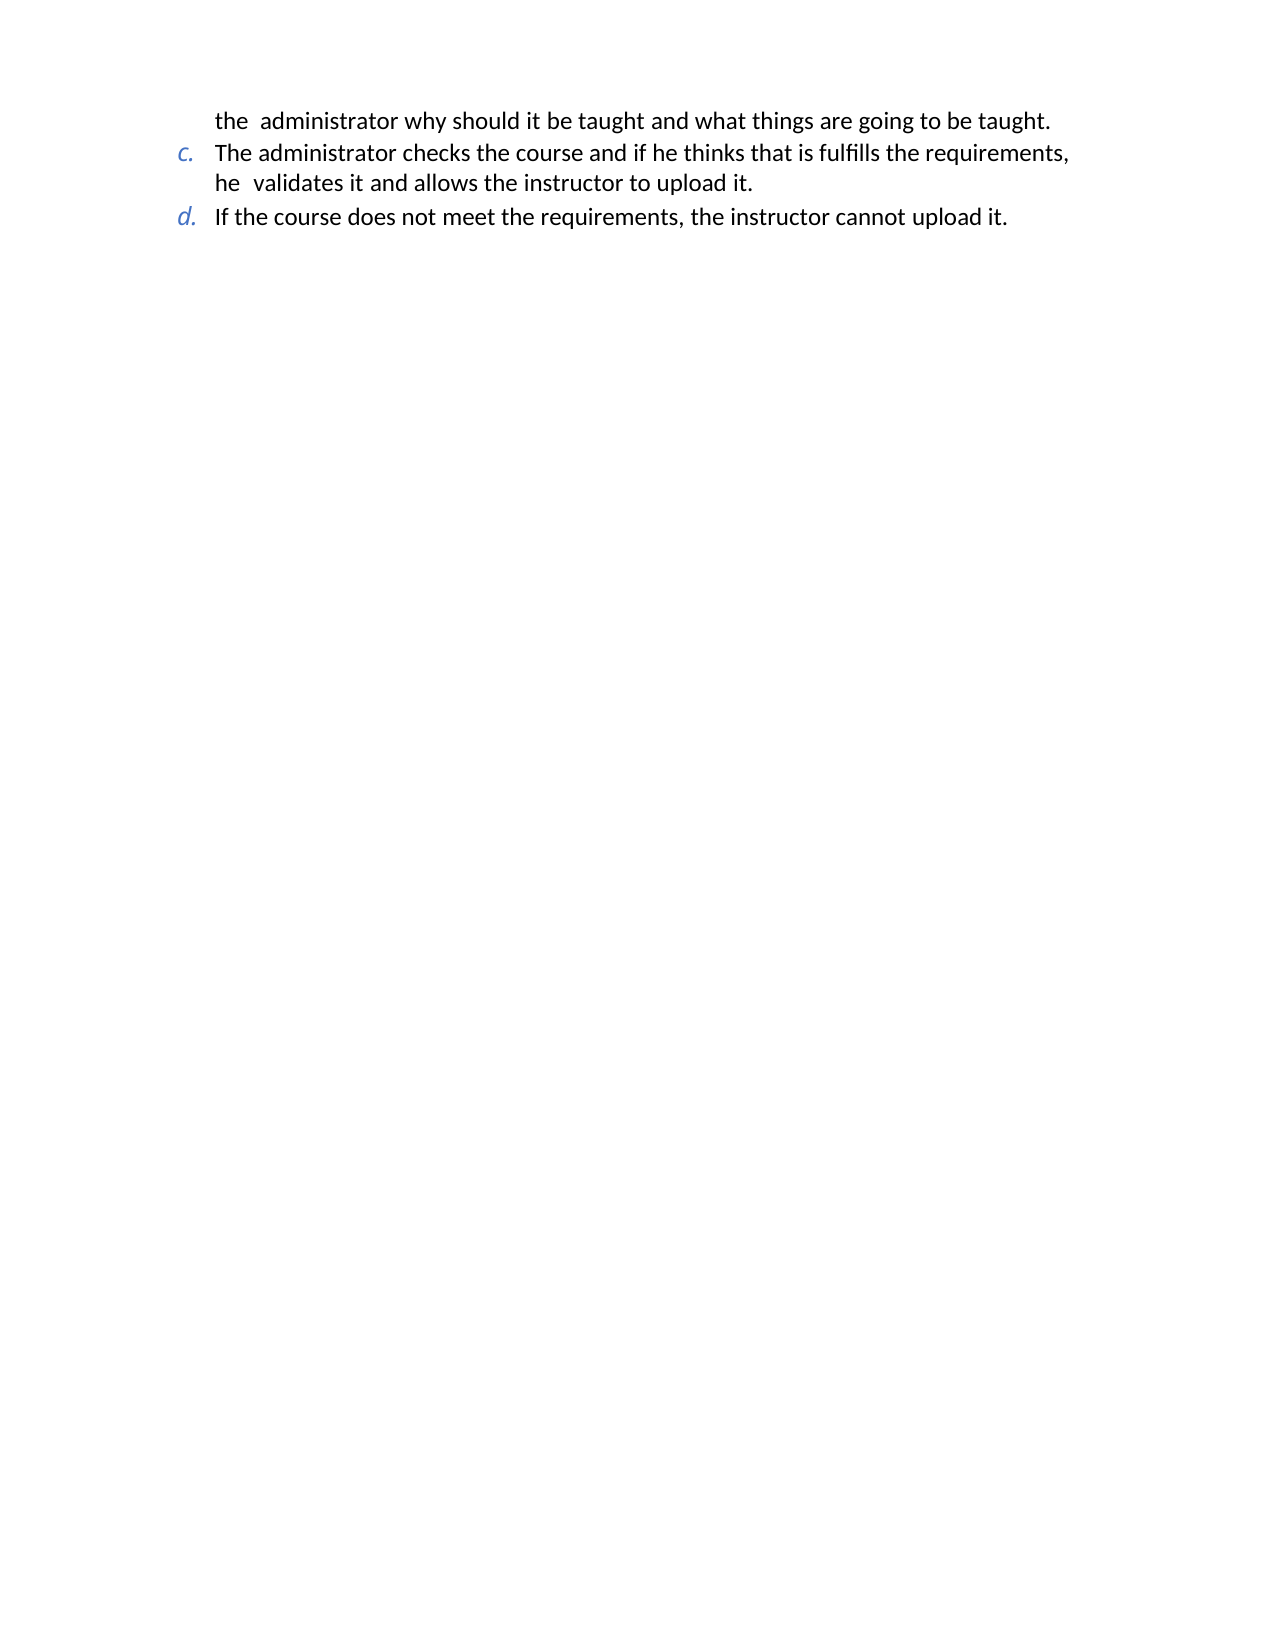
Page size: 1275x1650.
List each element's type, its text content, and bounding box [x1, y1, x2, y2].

list If the course does not meet the requirements, the instructor cannot upload it. [177, 198, 1248, 232]
list The administrator checks the course and if he thinks that is fulfills the requirements, he validates it and allows the instructor to upload it. [177, 136, 1085, 198]
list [177, 105, 1108, 136]
